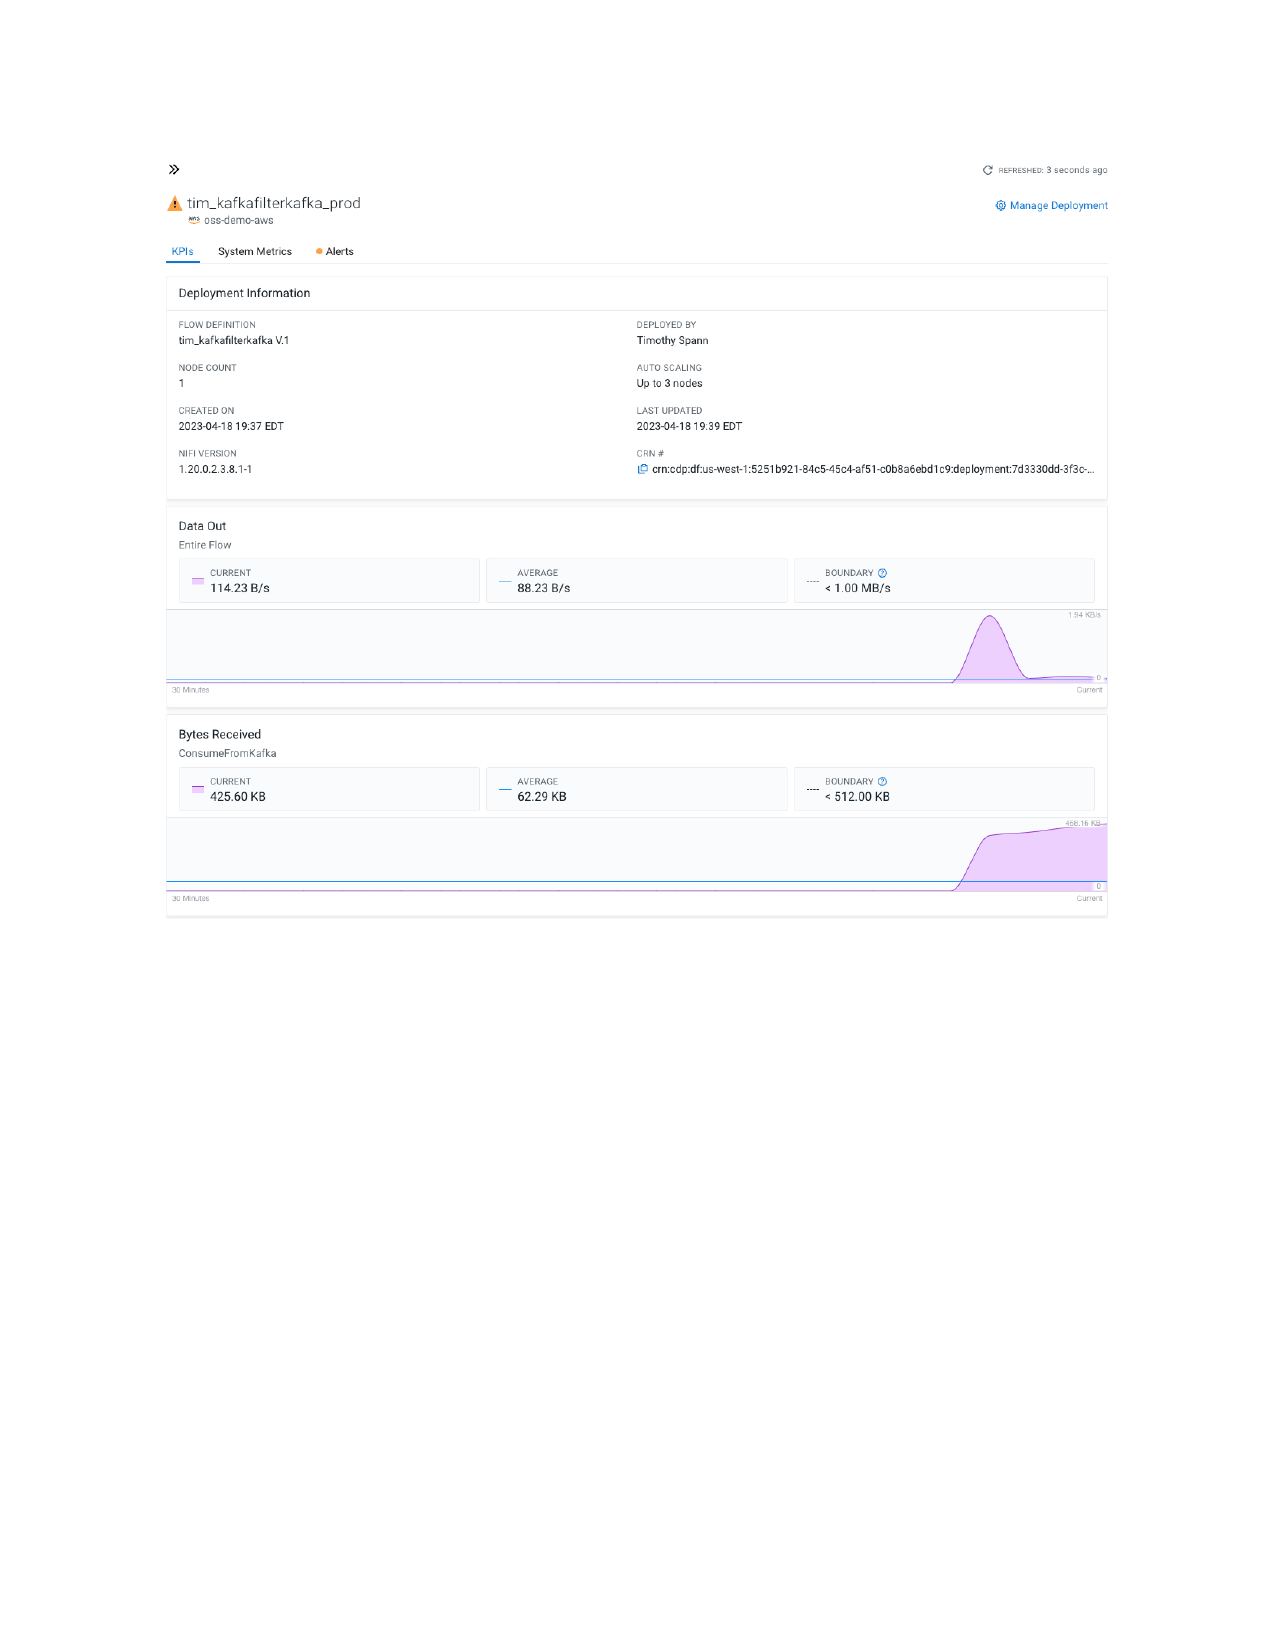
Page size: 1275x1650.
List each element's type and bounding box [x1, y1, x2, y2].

picture [150, 150, 1125, 919]
